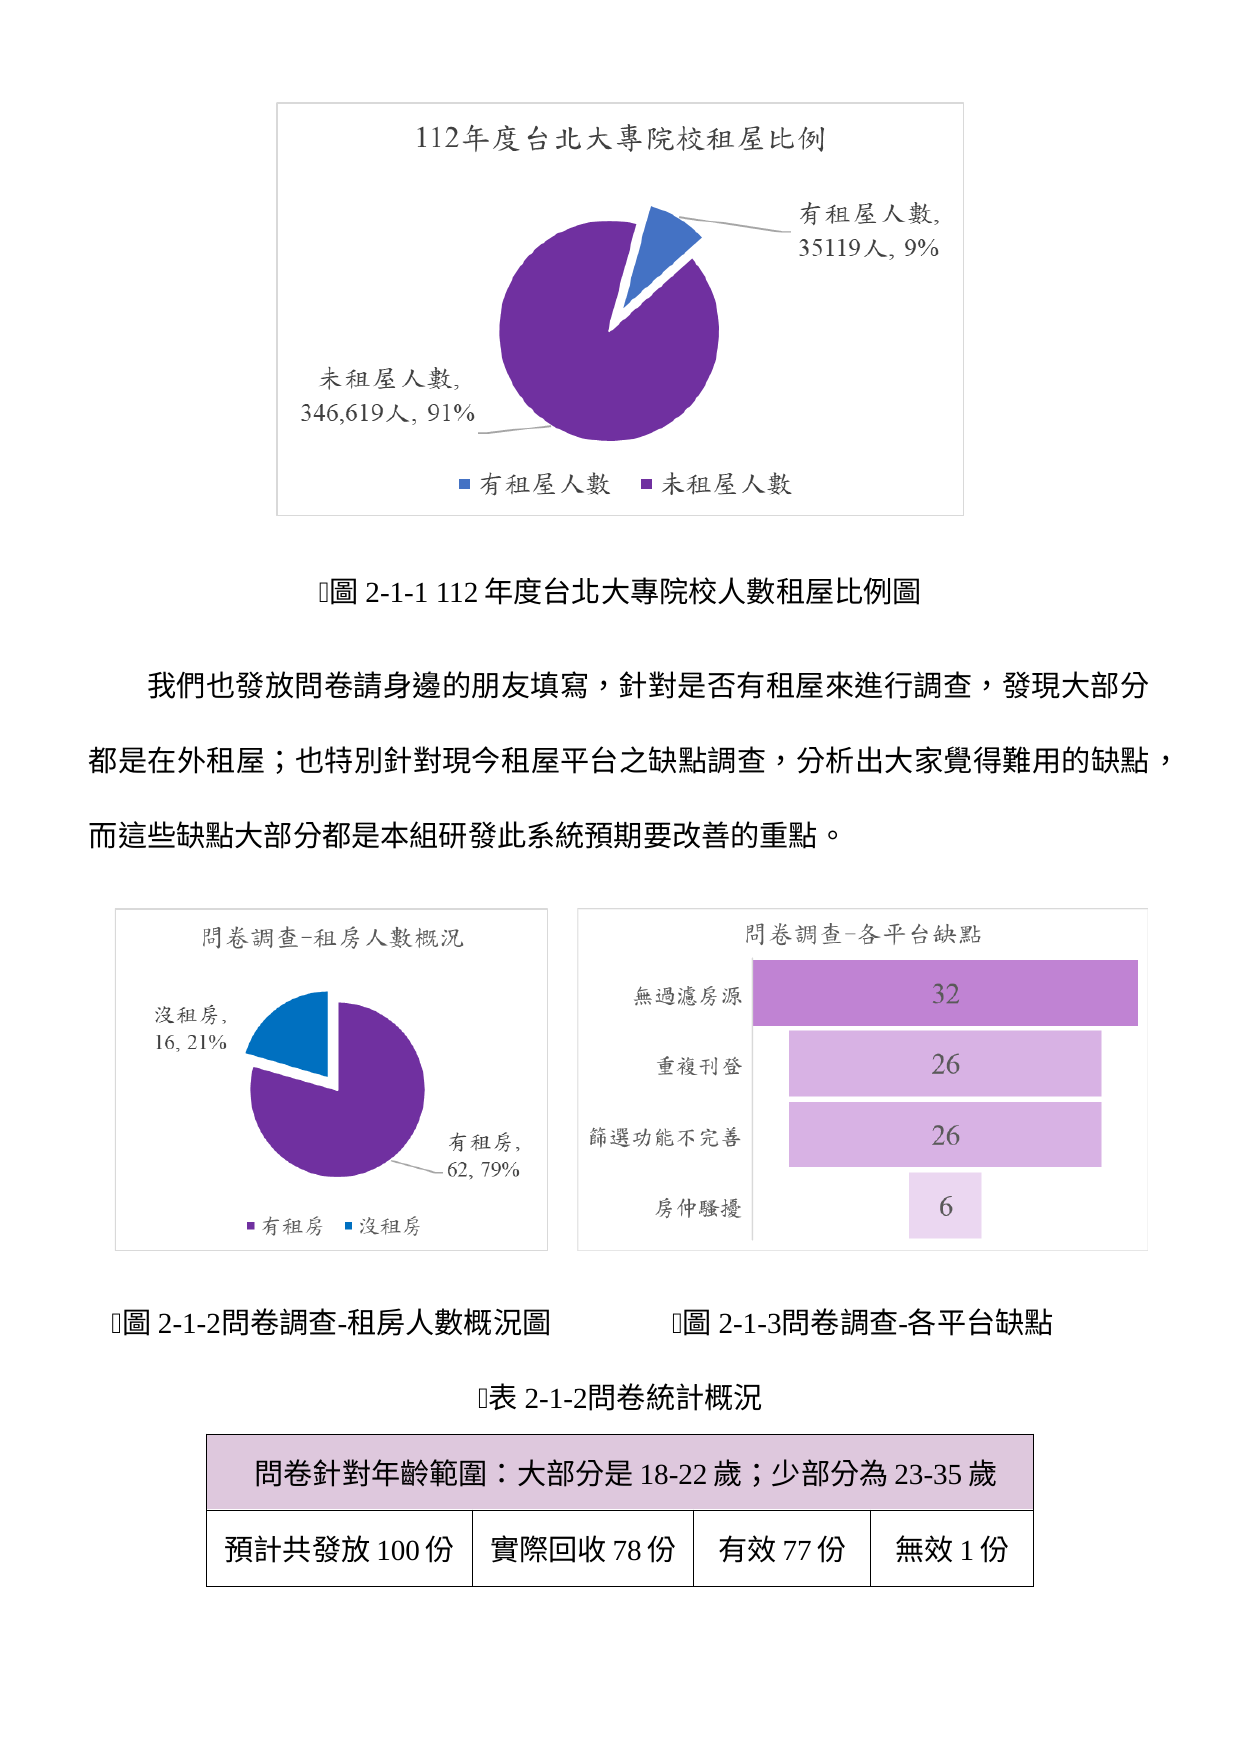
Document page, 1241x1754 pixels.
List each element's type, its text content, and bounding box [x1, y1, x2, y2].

text 圖 2-1-1 112年度台北大專院校人數租屋比例圖 [89, 552, 1152, 627]
table_header 圖 2-1-2問卷調查-租房人數概況圖 [89, 890, 574, 1358]
picture [276, 102, 964, 516]
picture [577, 908, 1148, 1251]
table_header 圖 2-1-3問卷調查-各平台缺點 [574, 890, 1152, 1358]
text 我們也發放問卷請身邊的朋友填寫，針對是否有租屋來進行調查，發現大部分都是在外租屋；也特別針對現今租屋平台之缺點調查，分析出大家覺得難用的缺點，而這些缺點大部分都是本組研發此系統預期要改善的重點。 [89, 646, 1152, 871]
table_header 問卷針對年齡範圍：大部分是18-22歲；少部分為23-35歲 [207, 1435, 1033, 1509]
picture [114, 908, 548, 1251]
table_cell 無效1份 [871, 1511, 1033, 1586]
table_cell 實際回收78份 [473, 1511, 693, 1586]
table_cell 預計共發放100份 [207, 1511, 472, 1586]
table_cell 有效77份 [694, 1511, 870, 1586]
